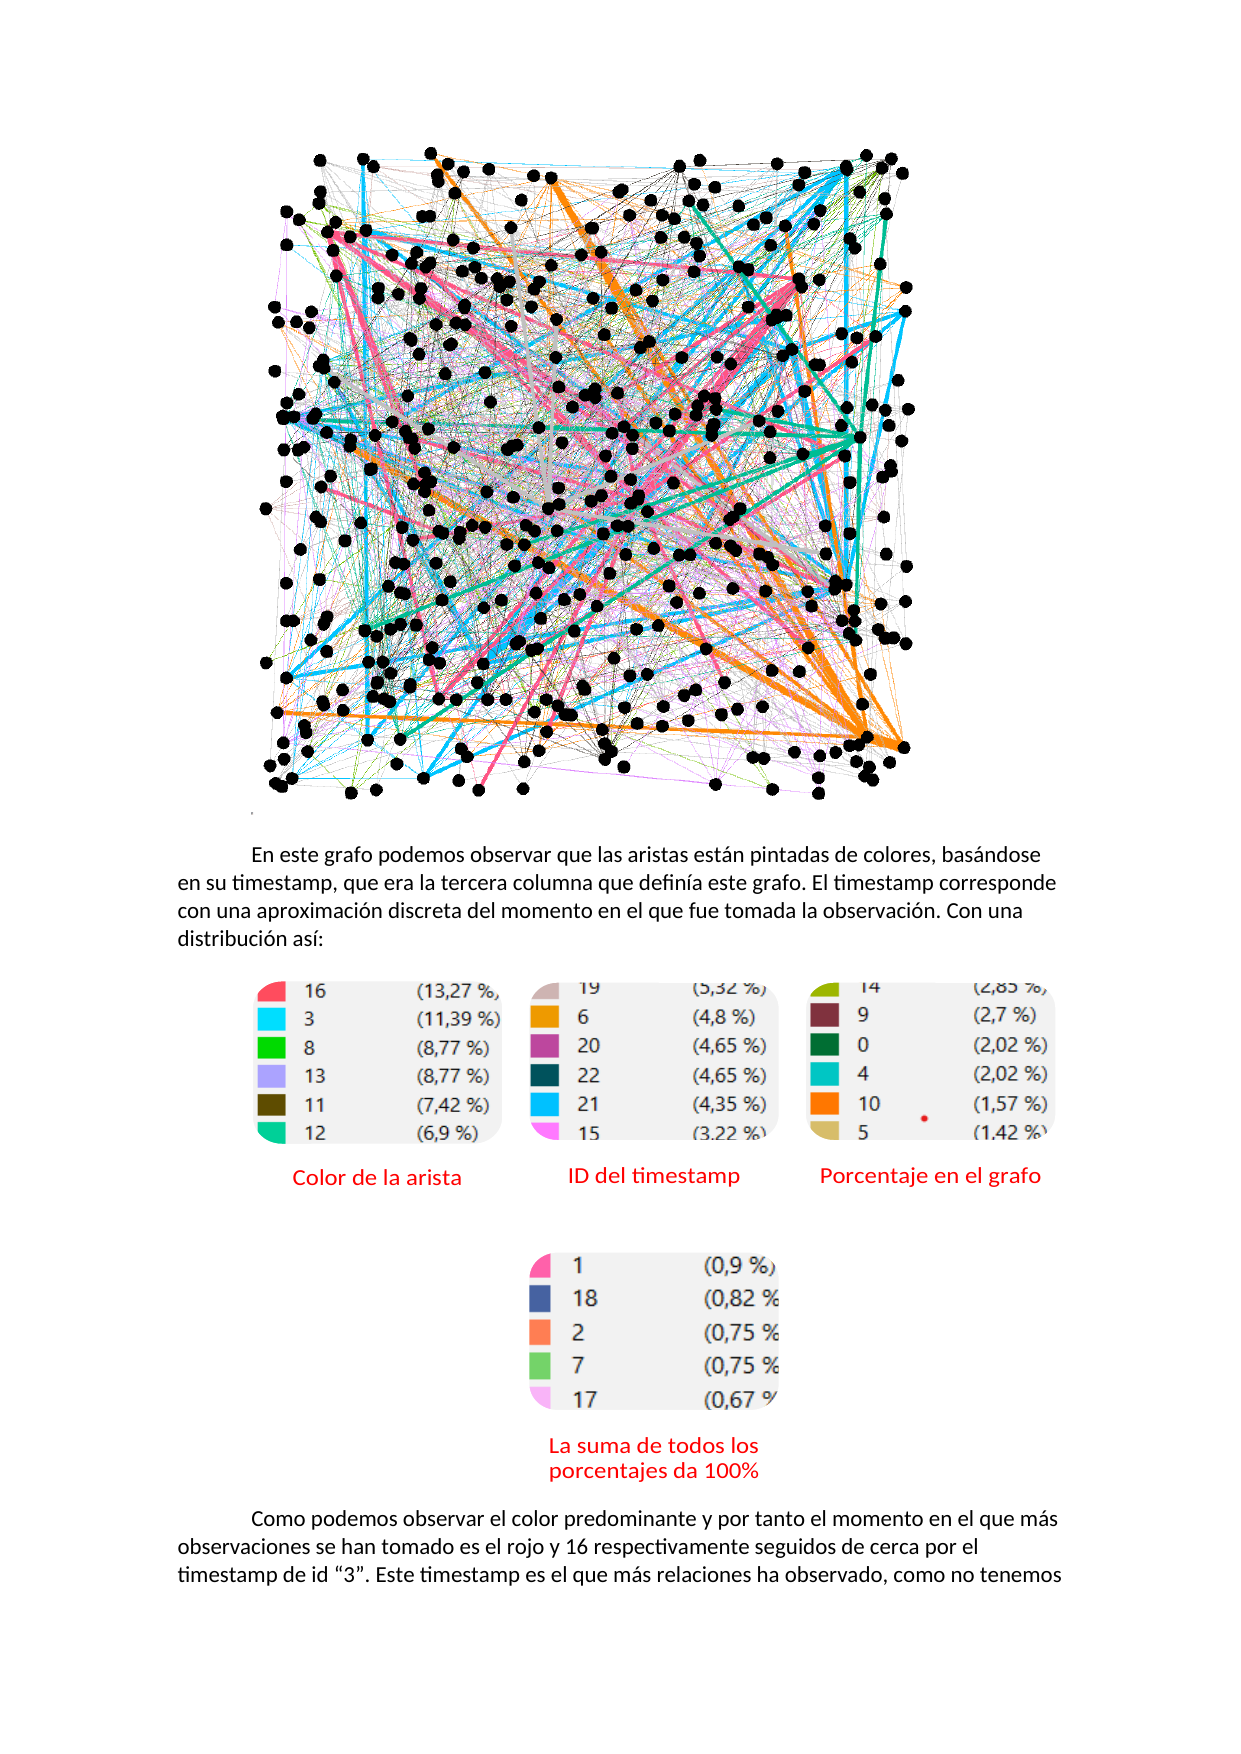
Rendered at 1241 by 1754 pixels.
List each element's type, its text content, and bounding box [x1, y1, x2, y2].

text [177, 1504, 1063, 1588]
picture [806, 983, 1055, 1140]
picture [177, 147, 1063, 815]
picture [530, 983, 778, 1140]
picture [530, 1253, 778, 1409]
picture [254, 982, 502, 1143]
text En este grafo podemos observar que las aristas están pintadas de colores, basándose en su timestamp, que era la tercera columna que definía este grafo. El timestamp corresponde con una aproximación discreta del momento en el que fue tomada la observación. Con una distribución así: [177, 840, 1063, 952]
